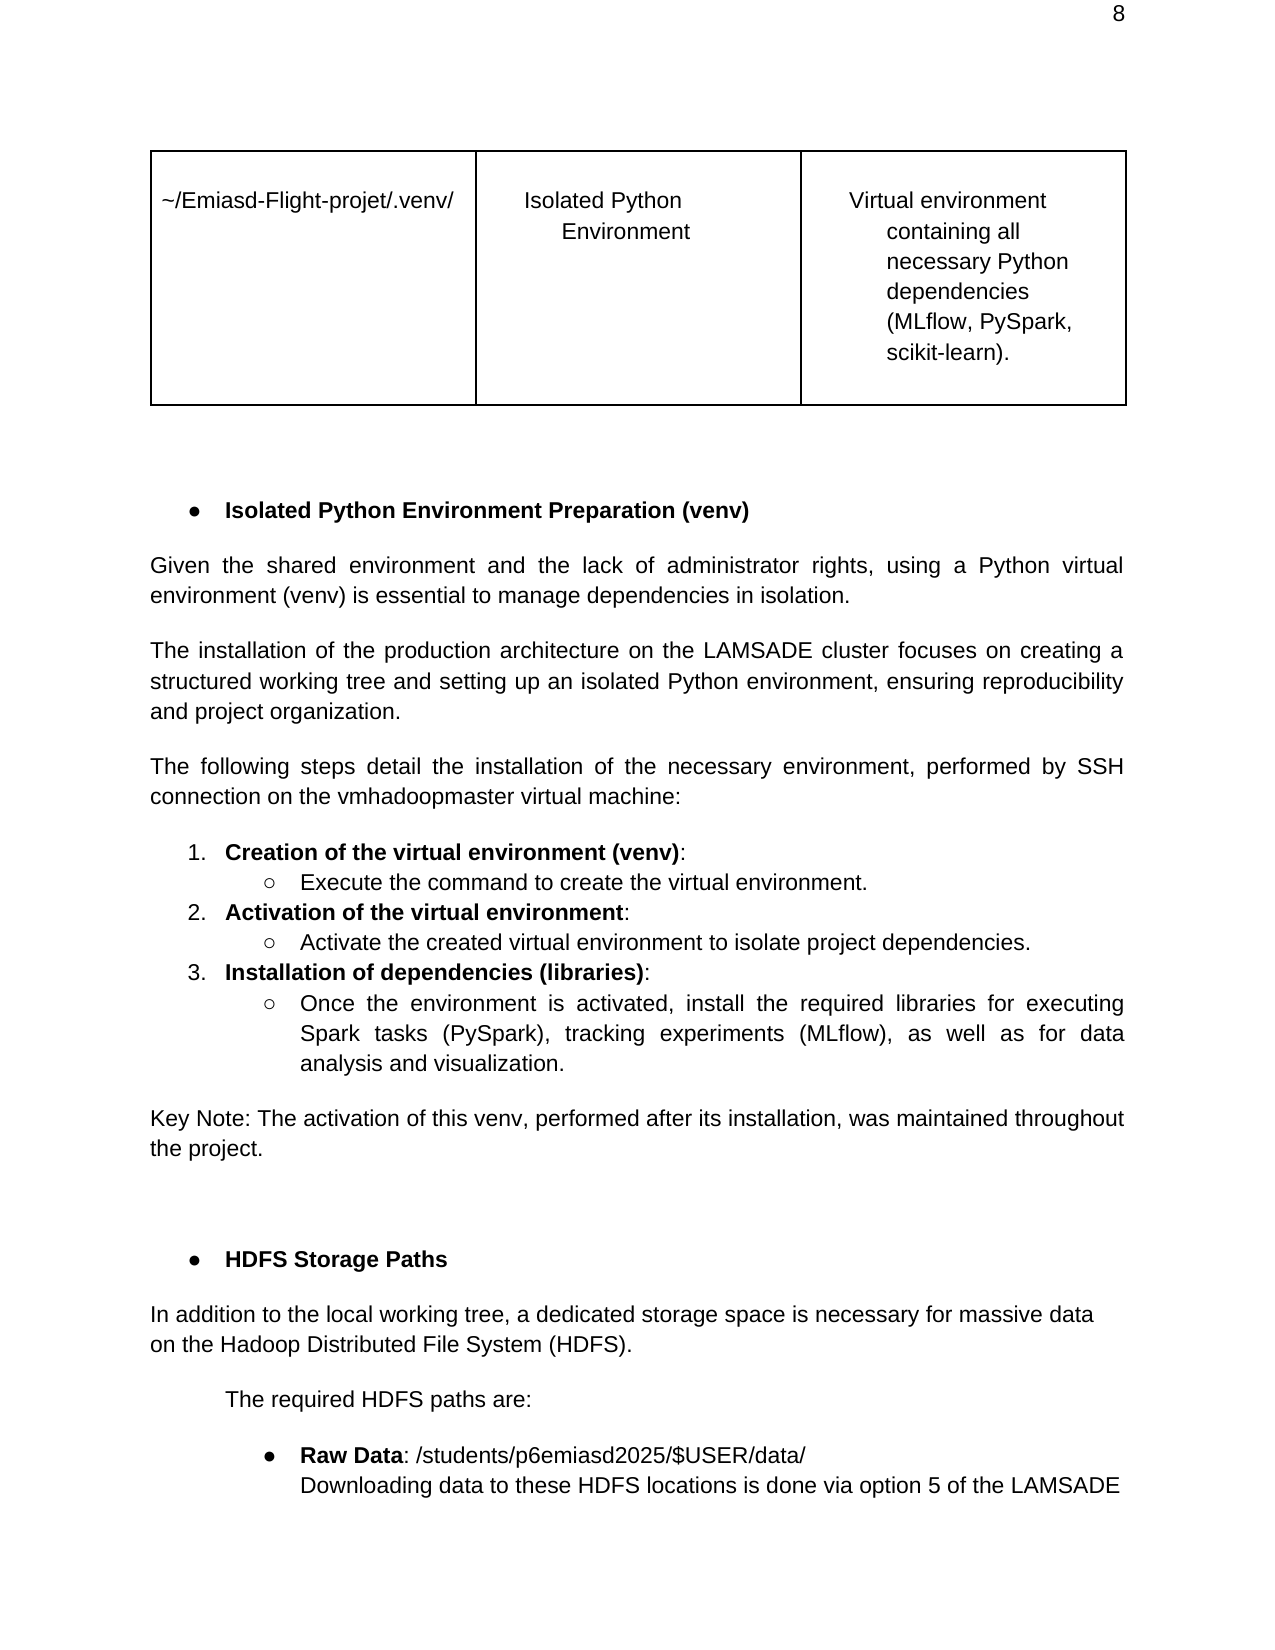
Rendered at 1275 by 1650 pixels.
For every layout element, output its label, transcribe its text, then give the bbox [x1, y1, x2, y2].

text The installation of the production architecture on the LAMSADE cluster focuses on creating a structured working tree and setting up an isolated Python environment, ensuring reproducibility and project organization. [150, 637, 1125, 724]
text Key Note: The activation of this venv, performed after its installation, was maintained throughout the project. [150, 1105, 1125, 1162]
list Activation of the virtual environment: [187, 899, 1125, 925]
table_cell Virtual environment containing all necessary Python dependencies (MLflow, PySpark, scikit-learn). [802, 152, 1125, 404]
list HDFS Storage Paths [187, 1246, 1125, 1272]
list Execute the command to create the virtual environment. [262, 869, 1125, 895]
list Once the environment is activated, install the required libraries for executing Spark tasks (PySpark), tracking experiments (MLflow), as well as for data analysis and visualization. [262, 989, 1125, 1076]
text In addition to the local working tree, a dedicated storage space is necessary for massive data on the Hadoop Distributed File System (HDFS). [150, 1301, 1125, 1358]
table_cell ~/Emiasd-Flight-projet/.venv/ [152, 152, 475, 404]
text Given the shared environment and the lack of administrator rights, using a Python virtual environment (venv) is essential to manage dependencies in isolation. [150, 552, 1125, 609]
text The required HDFS paths are: [225, 1386, 1125, 1413]
table_cell Isolated Python Environment [477, 152, 800, 404]
text The following steps detail the installation of the necessary environment, performed by SSH connection on the vmhadoopmaster virtual machine: [150, 753, 1125, 810]
list Installation of dependencies (libraries): [187, 959, 1125, 986]
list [262, 1442, 1125, 1498]
list Creation of the virtual environment (venv): [187, 838, 1125, 865]
list Isolated Python Environment Preparation (venv) [187, 497, 1125, 523]
list Activate the created virtual environment to isolate project dependencies. [262, 929, 1125, 956]
